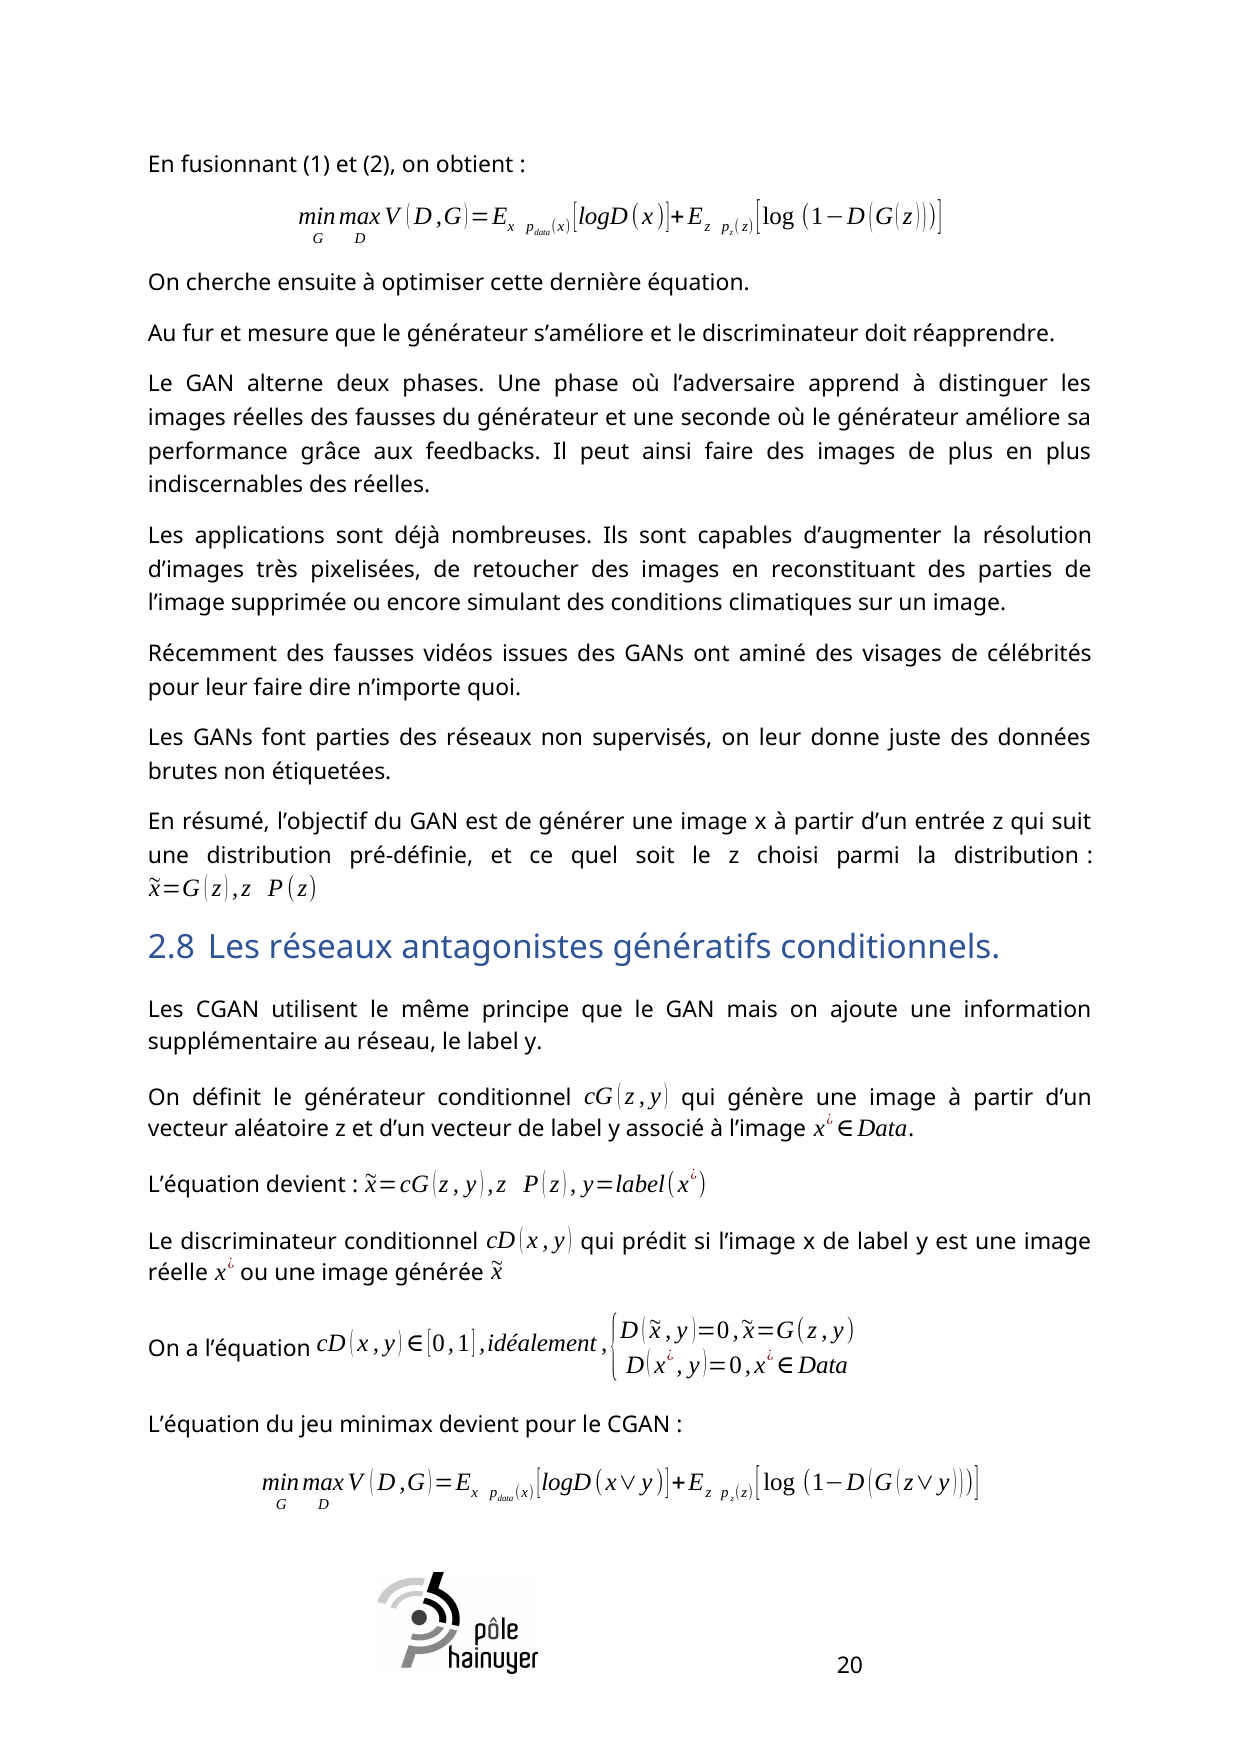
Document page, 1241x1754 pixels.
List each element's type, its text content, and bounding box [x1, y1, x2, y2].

text L’équation du jeu minimax devient pour le CGAN : [148, 1408, 1093, 1439]
text On a l’équation [148, 1312, 1093, 1383]
text Le GAN alterne deux phases. Une phase où l’adversaire apprend à distinguer les images réelles des fausses du générateur et une seconde où le générateur améliore sa performance grâce aux feedbacks. Il peut ainsi faire des images de plus en plus indiscernables des réelles. [148, 367, 1093, 499]
text Les GANs font parties des réseaux non supervisés, on leur donne juste des données brutes non étiquetées. [148, 721, 1093, 786]
picture [377, 1572, 539, 1674]
text En résumé, l’objectif du GAN est de générer une image x à partir d’un entrée z qui suit une distribution pré-définie, et ce quel soit le z choisi parmi la distribution : [148, 805, 1093, 904]
text En fusionnant (1) et (2), on obtient : [148, 148, 1093, 179]
text Au fur et mesure que le générateur s’améliore et le discriminateur doit réapprendre. [148, 317, 1093, 348]
text On cherche ensuite à optimiser cette dernière équation. [148, 266, 1093, 297]
subtitle Les réseaux antagonistes génératifs conditionnels. [148, 923, 1093, 968]
text L’équation devient : [148, 1168, 1093, 1199]
text Les CGAN utilisent le même principe que le GAN mais on ajoute une information supplémentaire au réseau, le label y. [148, 993, 1093, 1056]
text Récemment des fausses vidéos issues des GANs ont aminé des visages de célébrités pour leur faire dire n’importe quoi. [148, 637, 1093, 702]
text On définit le générateur conditionnel qui génère une image à partir d’un vecteur aléatoire z et d’un vecteur de label y associé à l’image . [148, 1081, 1093, 1143]
text Les applications sont déjà nombreuses. Ils sont capables d’augmenter la résolution d’images très pixelisées, de retoucher des images en reconstituant des parties de l’image supprimée ou encore simulant des conditions climatiques sur un image. [148, 519, 1093, 617]
text Le discriminateur conditionnel qui prédit si l’image x de label y est une image réelle ou une image générée [148, 1224, 1093, 1287]
